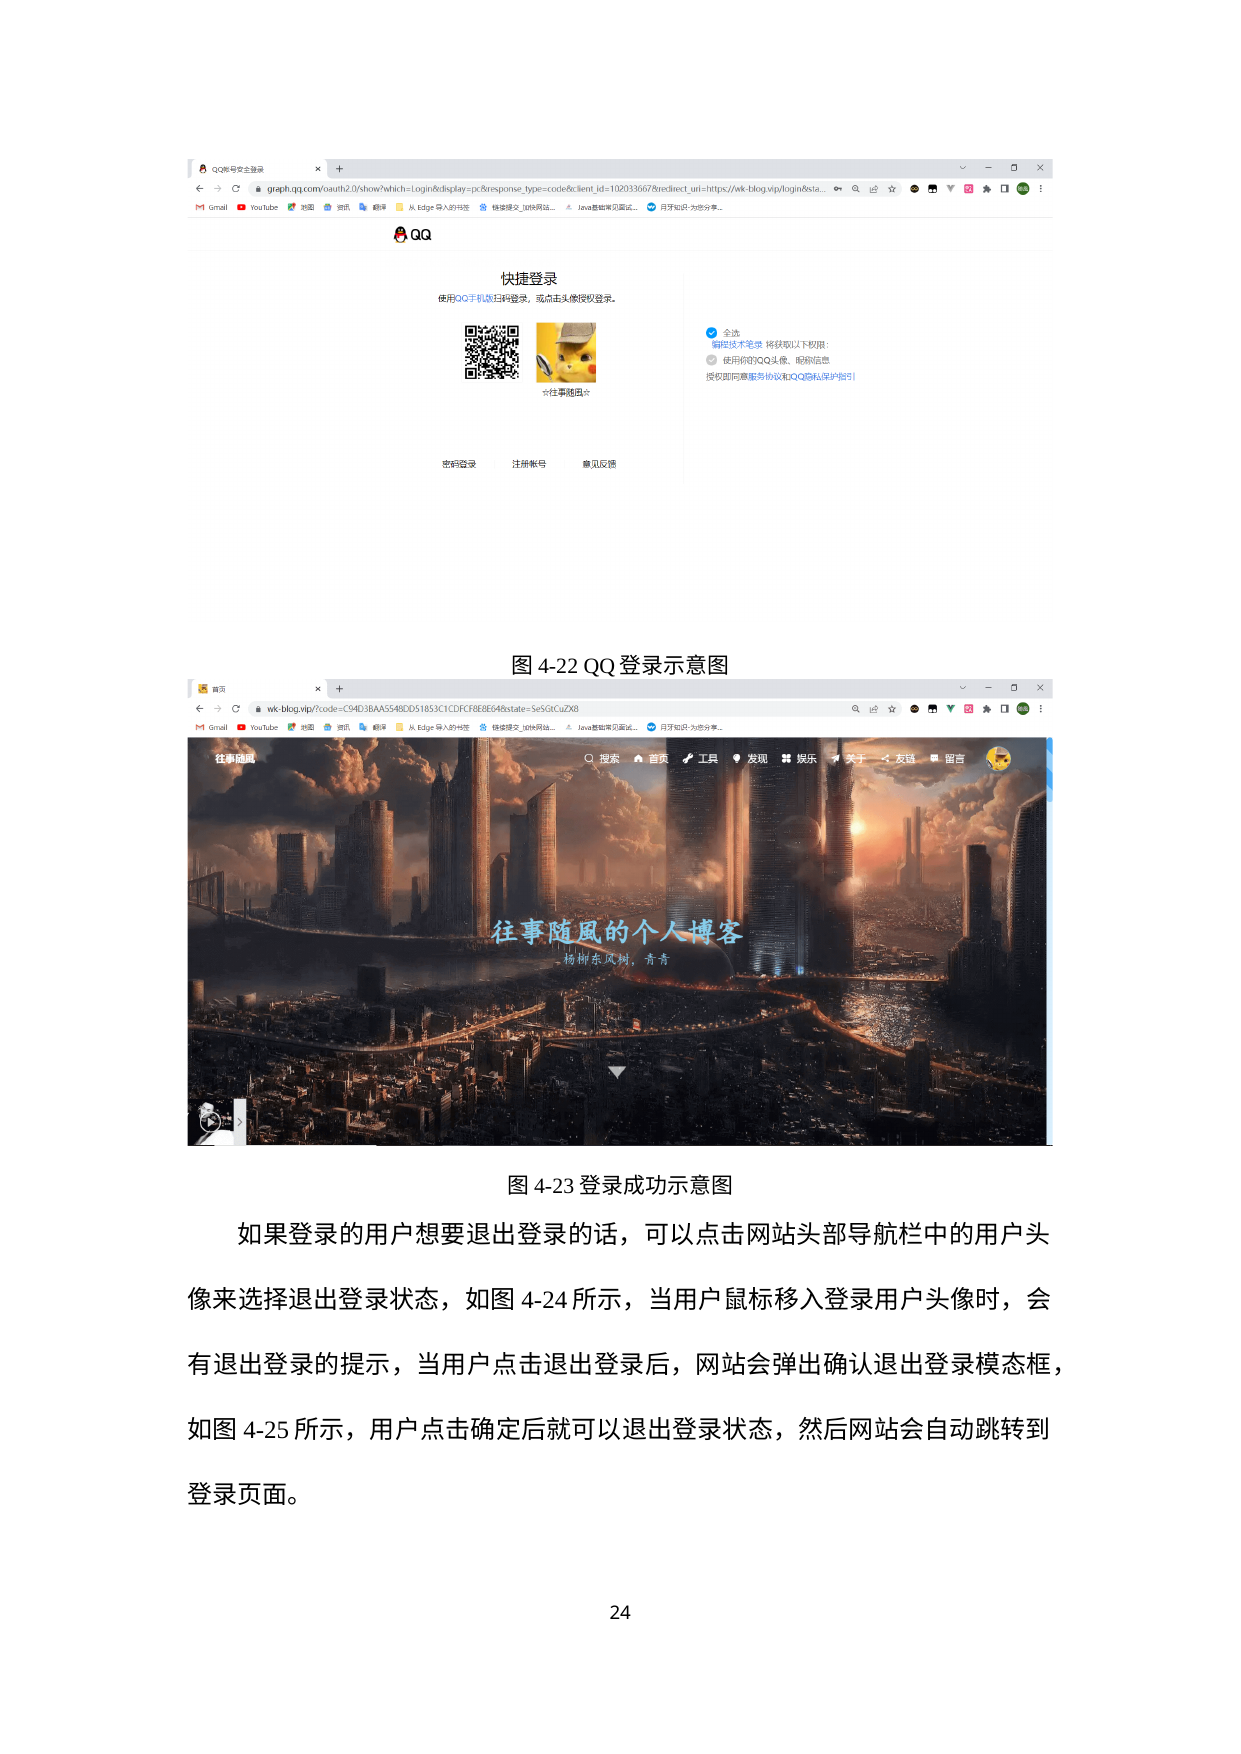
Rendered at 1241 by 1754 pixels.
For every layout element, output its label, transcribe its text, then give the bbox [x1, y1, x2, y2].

picture [187, 679, 1053, 1146]
text 图4-22 QQ登录示意图 [187, 647, 1053, 679]
text 图4-23 登录成功示意图 [187, 1167, 1053, 1200]
picture [187, 159, 1053, 622]
text 如果登录的用户想要退出登录的话，可以点击网站头部导航栏中的用户头像来选择退出登录状态，如图4-24所示，当用户鼠标移入登录用户头像时，会有退出登录的提示，当用户点击退出登录后，网站会弹出确认退出登录模态框，如图4-25所示，用户点击确定后就可以退出登录状态，然后网站会自动跳转到登录页面。 [187, 1200, 1053, 1525]
